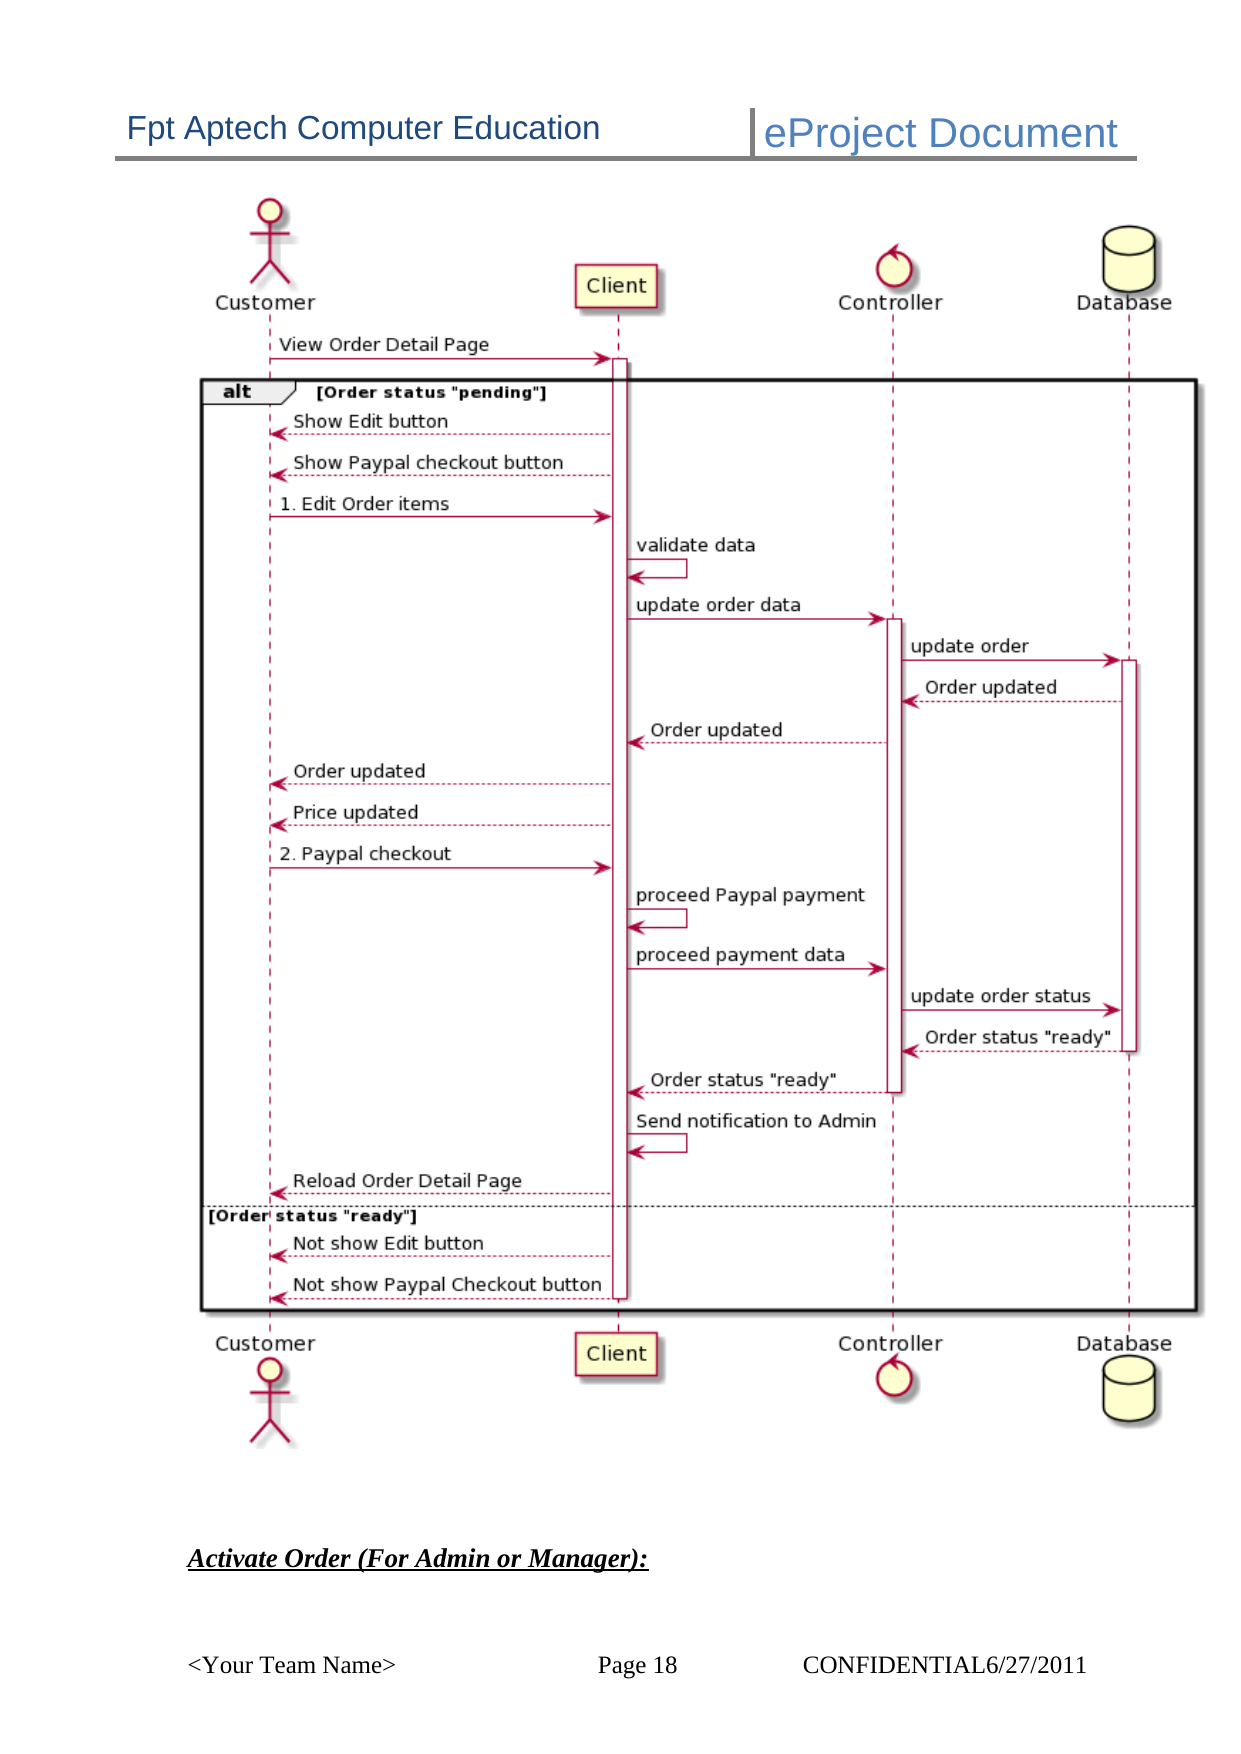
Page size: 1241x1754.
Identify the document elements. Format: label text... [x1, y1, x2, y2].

picture [187, 189, 1214, 1449]
text Activate Order (For Admin or Manager): [187, 1542, 1053, 1573]
